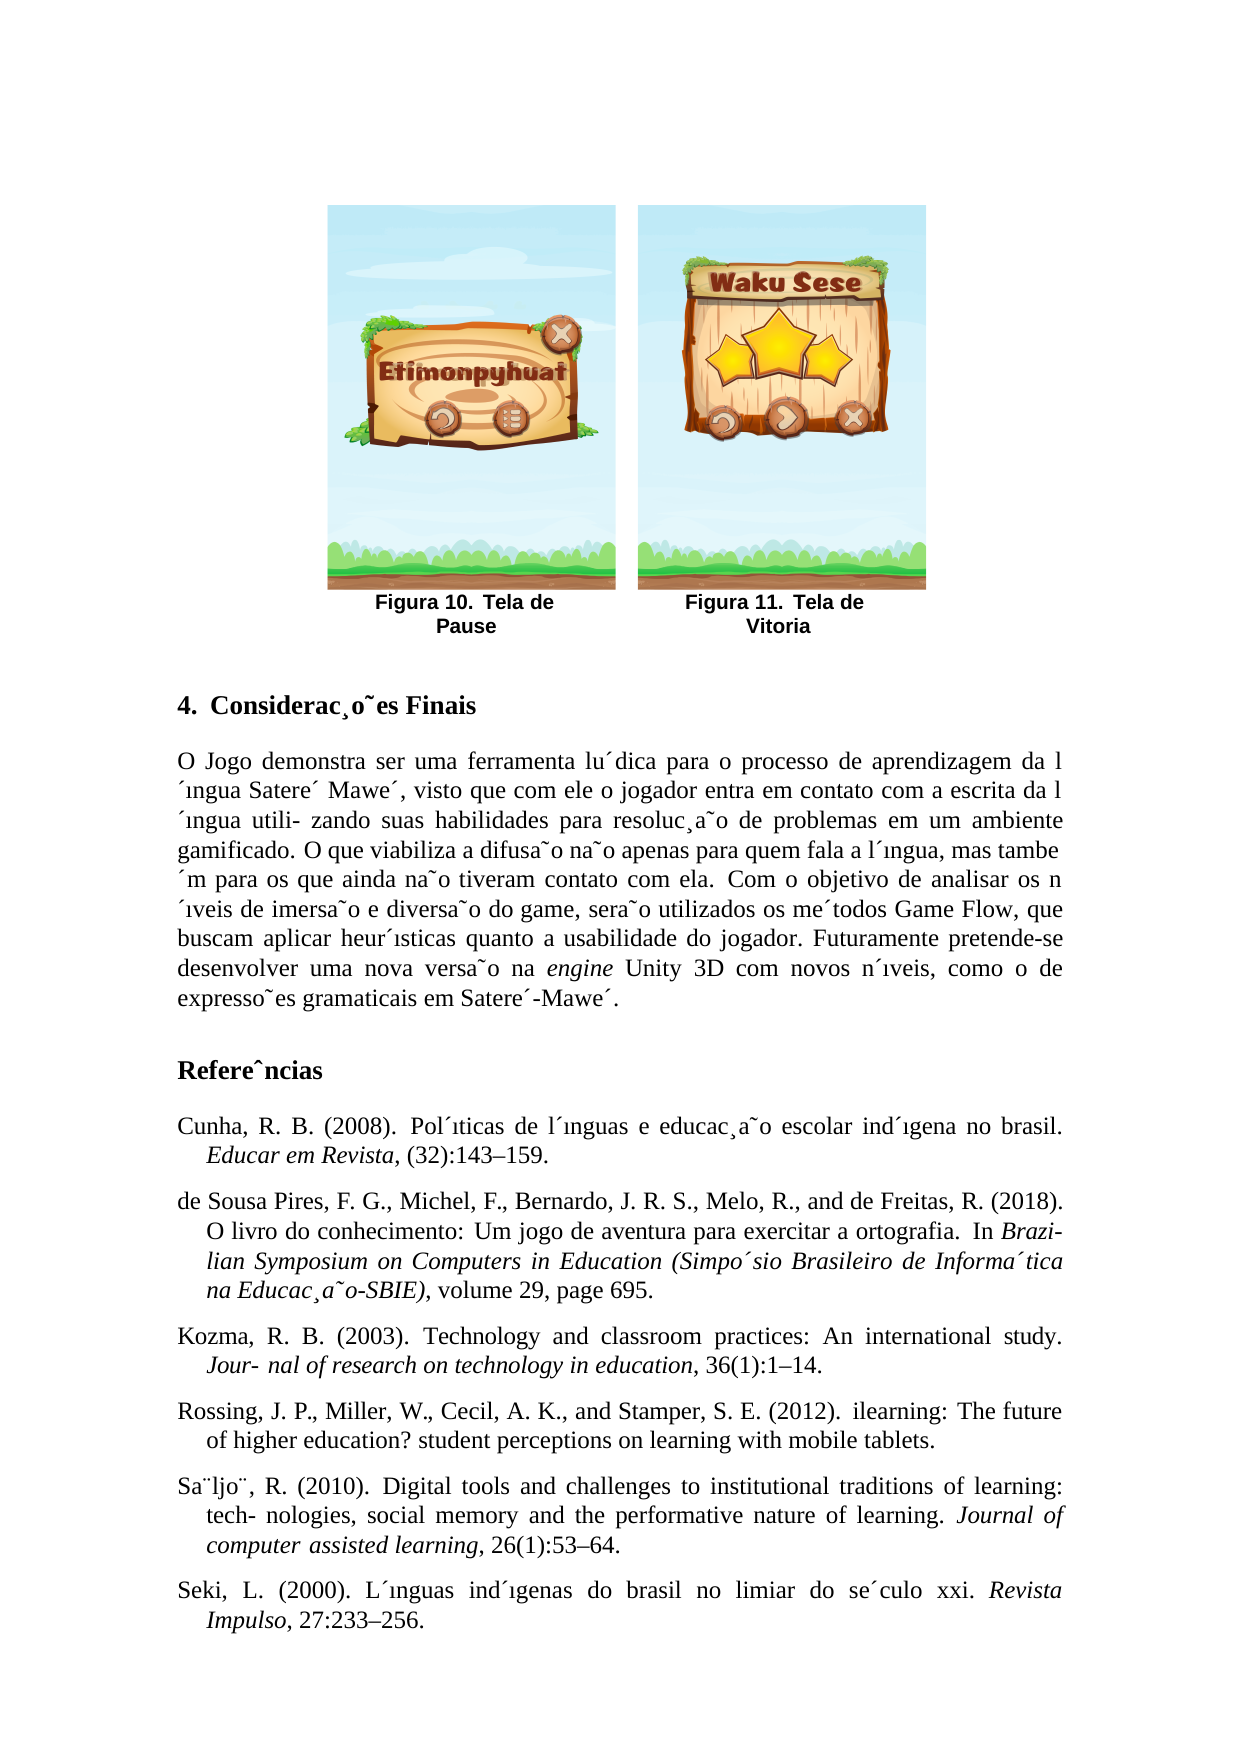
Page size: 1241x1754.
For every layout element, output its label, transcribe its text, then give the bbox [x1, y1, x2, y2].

text Seki, L. (2000). L´ınguas ind´ıgenas do brasil no limiar do se´culo xxi. Revista Impulso, 27:233–256. [177, 1575, 1063, 1634]
text Kozma, R. B. (2003). Technology and classroom practices: An international study. Jour- nal of research on technology in education, 36(1):1–14. [177, 1321, 1063, 1379]
text Figura 11. Tela de Vitoria [685, 590, 921, 638]
subtitle Refereˆncias [177, 1054, 1073, 1085]
text O Jogo demonstra ser uma ferramenta lu´dica para o processo de aprendizagem da l´ıngua Satere´ Mawe´, visto que com ele o jogador entra em contato com a escrita da l´ıngua utili- zando suas habilidades para resoluc¸a˜o de problemas em um ambiente gamificado. O que viabiliza a difusa˜o na˜o apenas para quem fala a l´ıngua, mas tambe´m para os que ainda na˜o tiveram contato com ela. Com o objetivo de analisar os n´ıveis de imersa˜o e diversa˜o do game, sera˜o utilizados os me´todos Game Flow, que buscam aplicar heur´ısticas quanto a usabilidade do jogador. Futuramente pretende-se desenvolver uma nova versa˜o na engine Unity 3D com novos n´ıveis, como o de expresso˜es gramaticais em Satere´-Mawe´. [177, 746, 1063, 1011]
picture [637, 205, 927, 590]
text Rossing, J. P., Miller, W., Cecil, A. K., and Stamper, S. E. (2012). ilearning: The future of higher education? student perceptions on learning with mobile tablets. [177, 1396, 1063, 1454]
text de Sousa Pires, F. G., Michel, F., Bernardo, J. R. S., Melo, R., and de Freitas, R. (2018). O livro do conhecimento: Um jogo de aventura para exercitar a ortografia. In Brazi- lian Symposium on Computers in Education (Simpo´sio Brasileiro de Informa´tica na Educac¸a˜o-SBIE), volume 29, page 695. [177, 1186, 1063, 1304]
subtitle Considerac¸o˜es Finais [177, 689, 1073, 720]
text Figura 10. Tela de Pause [375, 590, 555, 638]
text Sa¨ljo¨, R. (2010). Digital tools and challenges to institutional traditions of learning: tech- nologies, social memory and the performative nature of learning. Journal of computer assisted learning, 26(1):53–64. [177, 1471, 1063, 1559]
picture [327, 205, 616, 590]
text Cunha, R. B. (2008). Pol´ıticas de l´ınguas e educac¸a˜o escolar ind´ıgena no brasil. Educar em Revista, (32):143–159. [177, 1111, 1063, 1169]
